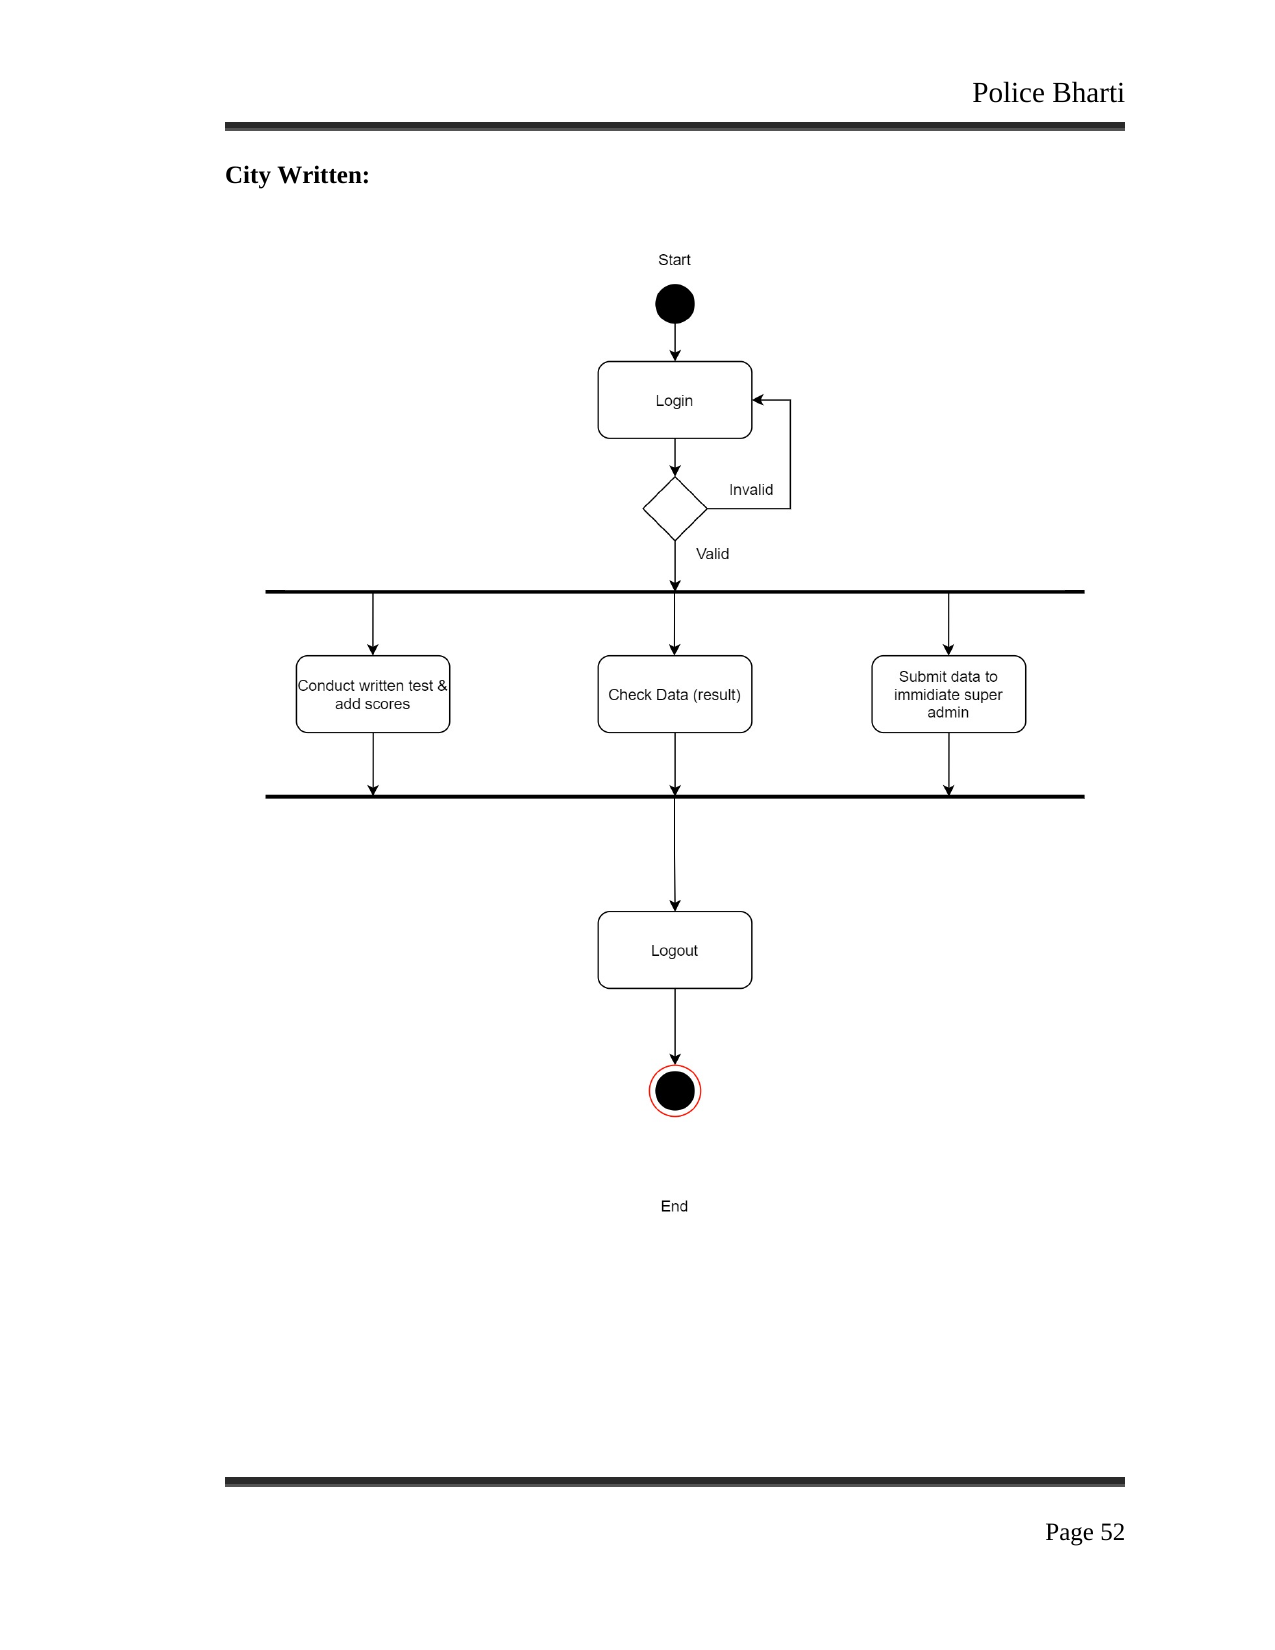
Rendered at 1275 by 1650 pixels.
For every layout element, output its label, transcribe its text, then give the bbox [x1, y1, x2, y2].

picture [225, 207, 1125, 1258]
text City Written: [225, 160, 1125, 189]
